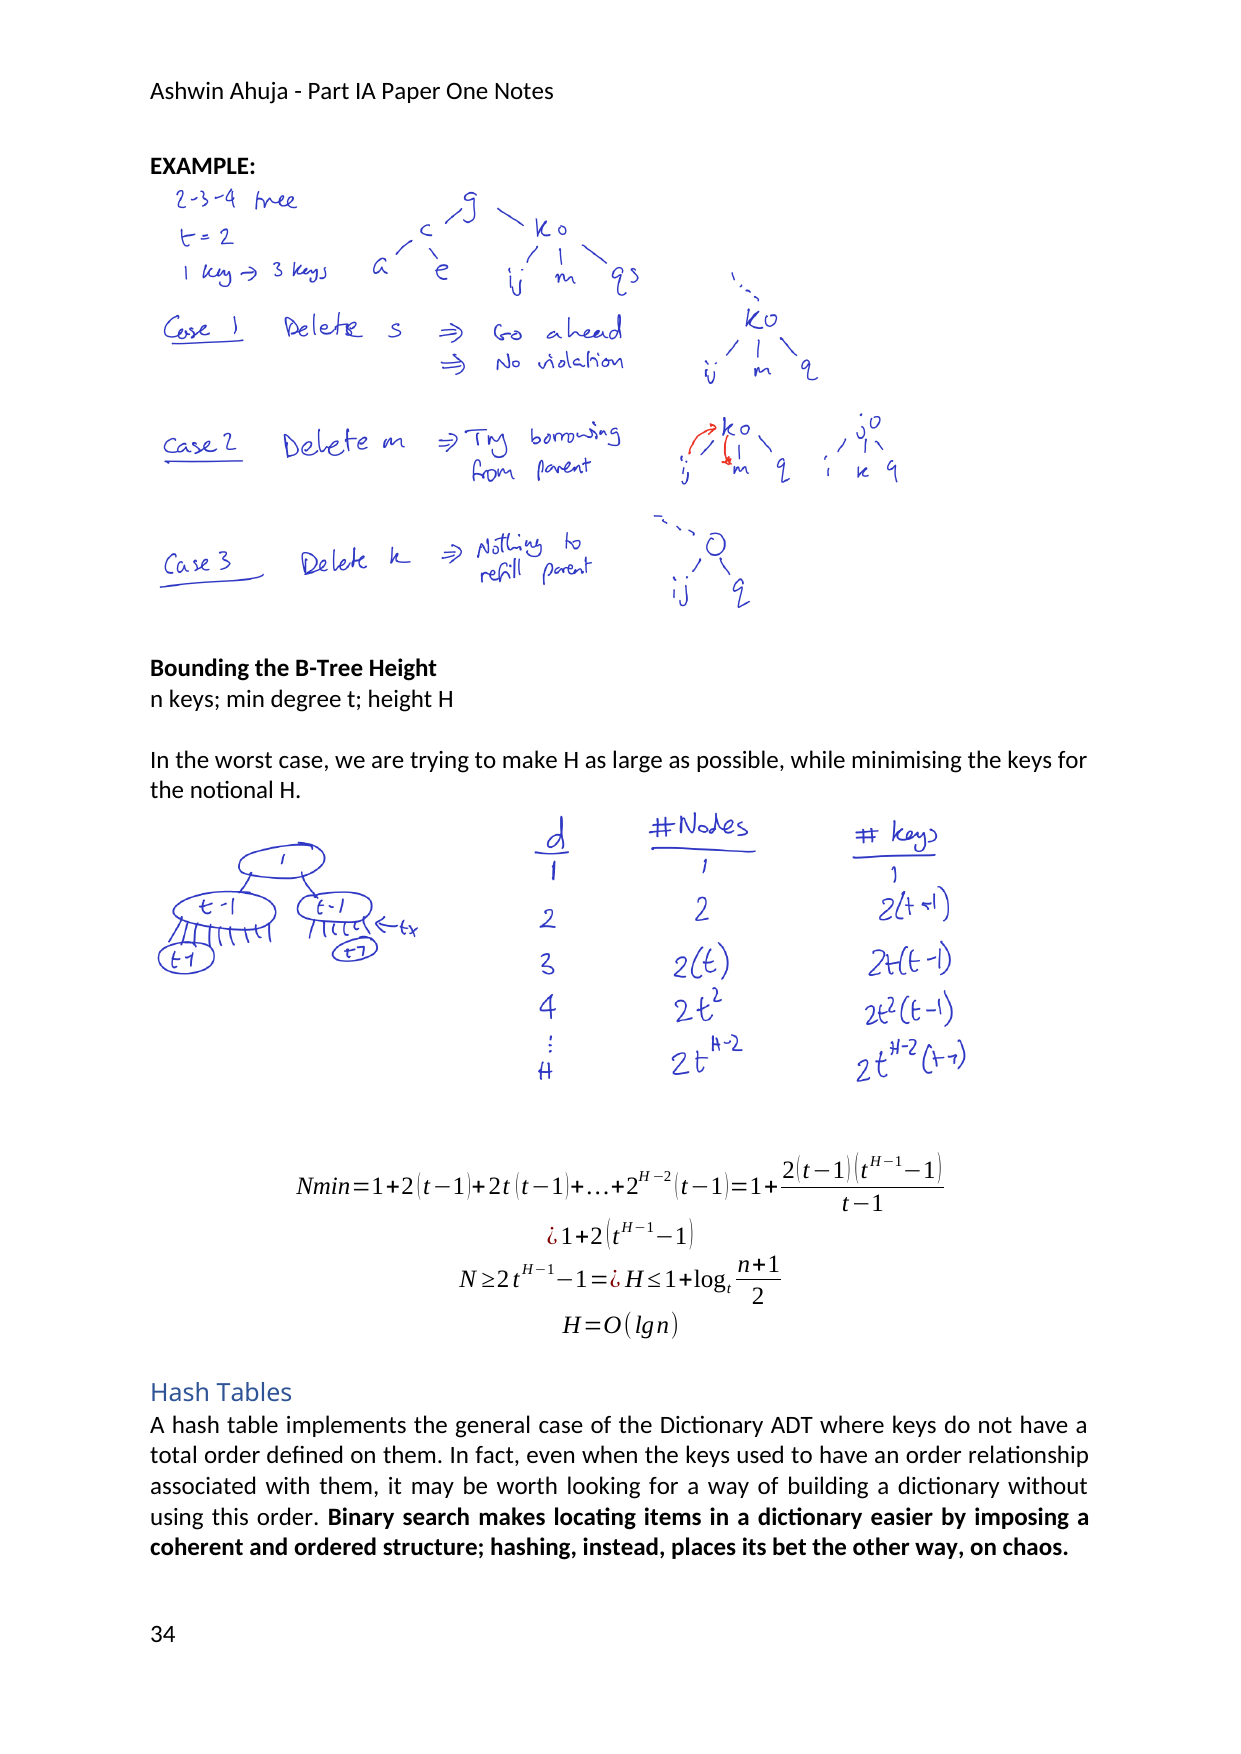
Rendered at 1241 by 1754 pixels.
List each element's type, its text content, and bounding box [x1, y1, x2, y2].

subtitle Hash Tables [150, 1375, 1090, 1409]
picture [150, 805, 1009, 1090]
text n keys; min degree t; height H [150, 683, 1090, 713]
text Bounding the B-Tree Height [150, 652, 1090, 683]
picture [150, 180, 915, 622]
text EXAMPLE: [150, 150, 1090, 181]
text In the worst case, we are trying to make H as large as possible, while minimising the keys for the notional H. [150, 744, 1090, 805]
text A hash table implements the general case of the Dictionary ADT where keys do not have a total order defined on them. In fact, even when the keys used to have an order relationship associated with them, it may be worth looking for a way of building a dictionary without using this order. Binary search makes locating items in a dictionary easier by imposing a coherent and ordered structure; hashing, instead, places its bet the other way, on chaos. [150, 1409, 1090, 1562]
